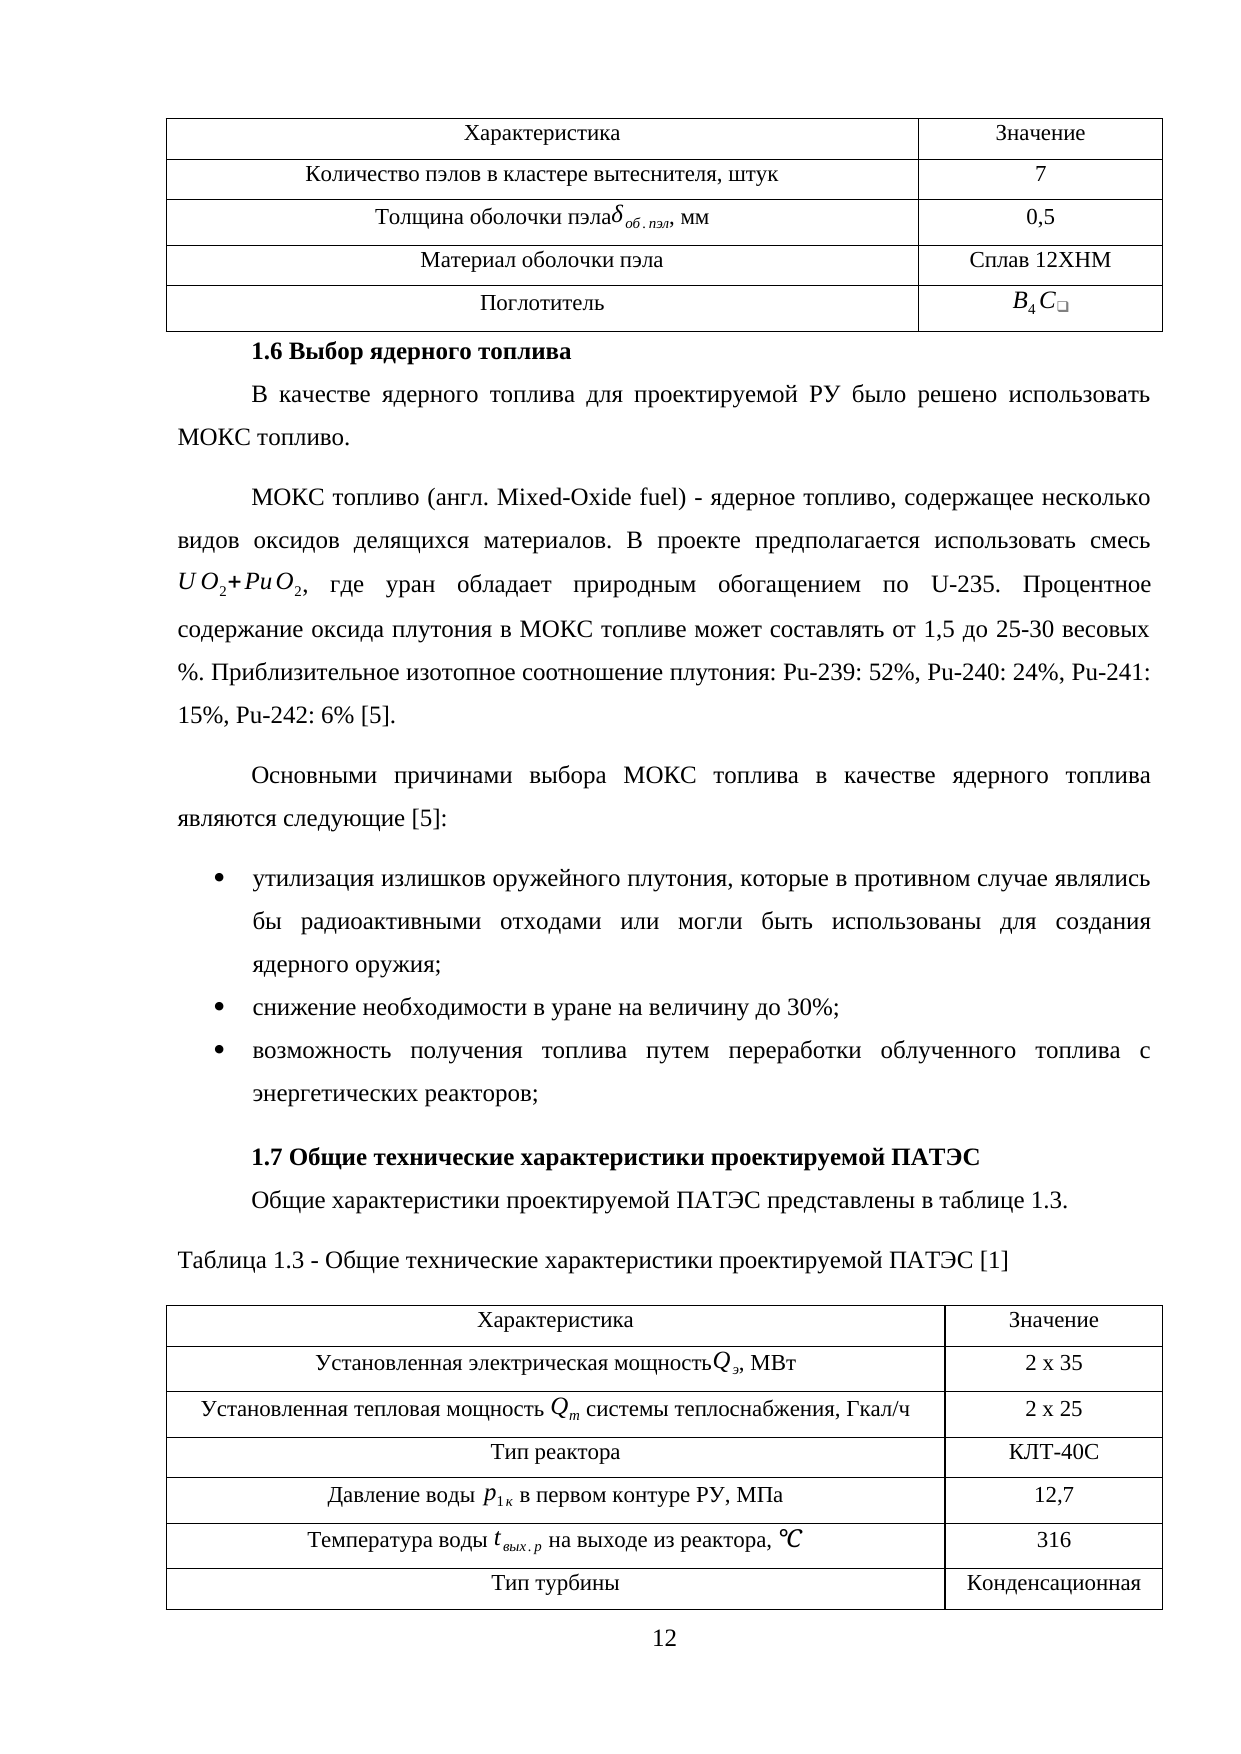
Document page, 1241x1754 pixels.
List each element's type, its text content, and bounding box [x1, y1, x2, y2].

table_cell Температура воды на выходе из реактора, [167, 1524, 944, 1568]
list возможность получения топлива путем переработки облученного топлива с энергетических реакторов; [215, 1035, 1152, 1107]
text Основными причинами выбора МОКС топлива в качестве ядерного топлива являются следующие [5]: [177, 760, 1152, 832]
table_header Характеристика [167, 119, 918, 159]
table_cell Давление воды в первом контуре РУ, МПа [167, 1478, 944, 1523]
table_cell Установленная тепловая мощность системы теплоснабжения, Гкал/ч [167, 1392, 944, 1437]
table_cell [919, 286, 1162, 331]
table_cell Тип реактора [167, 1438, 944, 1477]
table_cell 2 x 35 [946, 1347, 1162, 1391]
table_cell 12,7 [946, 1478, 1162, 1523]
table_cell Толщина оболочки пэла, мм [167, 200, 918, 245]
table_cell 316 [946, 1524, 1162, 1568]
table_cell 7 [919, 160, 1162, 199]
text Таблица 1.3 - Общие технические характеристики проектируемой ПАТЭС [1] [177, 1245, 1152, 1274]
table_header Значение [919, 119, 1162, 159]
text Общие характеристики проектируемой ПАТЭС представлены в таблице 1.3. [177, 1186, 1152, 1214]
text МОКС топливо (англ. Mixed-Oxide fuel) - ядерное топливо, содержащее несколько видов оксидов делящихся материалов. В проекте предполагается использовать смесь , где уран обладает природным обогащением по U-235. Процентное содержание оксида плутония в МОКС топливе может составлять от 1,5 до 25-30 весовых %. Приблизительное изотопное соотношение плутония: Pu-239: 52%, Pu-240: 24%, Pu-241: 15%, Pu-242: 6% [5]. [177, 482, 1152, 729]
table_cell Количество пэлов в кластере вытеснителя, штук [167, 160, 918, 199]
table_cell Поглотитель [167, 286, 918, 331]
table_cell Материал оболочки пэла [167, 246, 918, 285]
table_cell Тип турбины [167, 1569, 944, 1609]
table_cell Установленная электрическая мощность, МВт [167, 1347, 944, 1391]
subtitle 1.7 Общие технические характеристики проектируемой ПАТЭС [177, 1142, 1152, 1171]
list снижение необходимости в уране на величину до 30%; [215, 992, 1152, 1021]
table_cell Конденсационная [946, 1569, 1162, 1609]
table_cell 2 x 25 [946, 1392, 1162, 1437]
table_header Характеристика [167, 1306, 944, 1346]
table_cell Сплав 12ХНМ [919, 246, 1162, 285]
text В качестве ядерного топлива для проектируемой РУ было решено использовать МОКС топливо. [177, 379, 1152, 451]
list утилизация излишков оружейного плутония, которые в противном случае являлись бы радиоактивными отходами или могли быть использованы для создания ядерного оружия; [215, 863, 1152, 978]
table_header Значение [946, 1306, 1162, 1346]
table_cell 0,5 [919, 200, 1162, 245]
table_cell КЛТ-40С [946, 1438, 1162, 1477]
subtitle 1.6 Выбор ядерного топлива [177, 336, 1152, 365]
